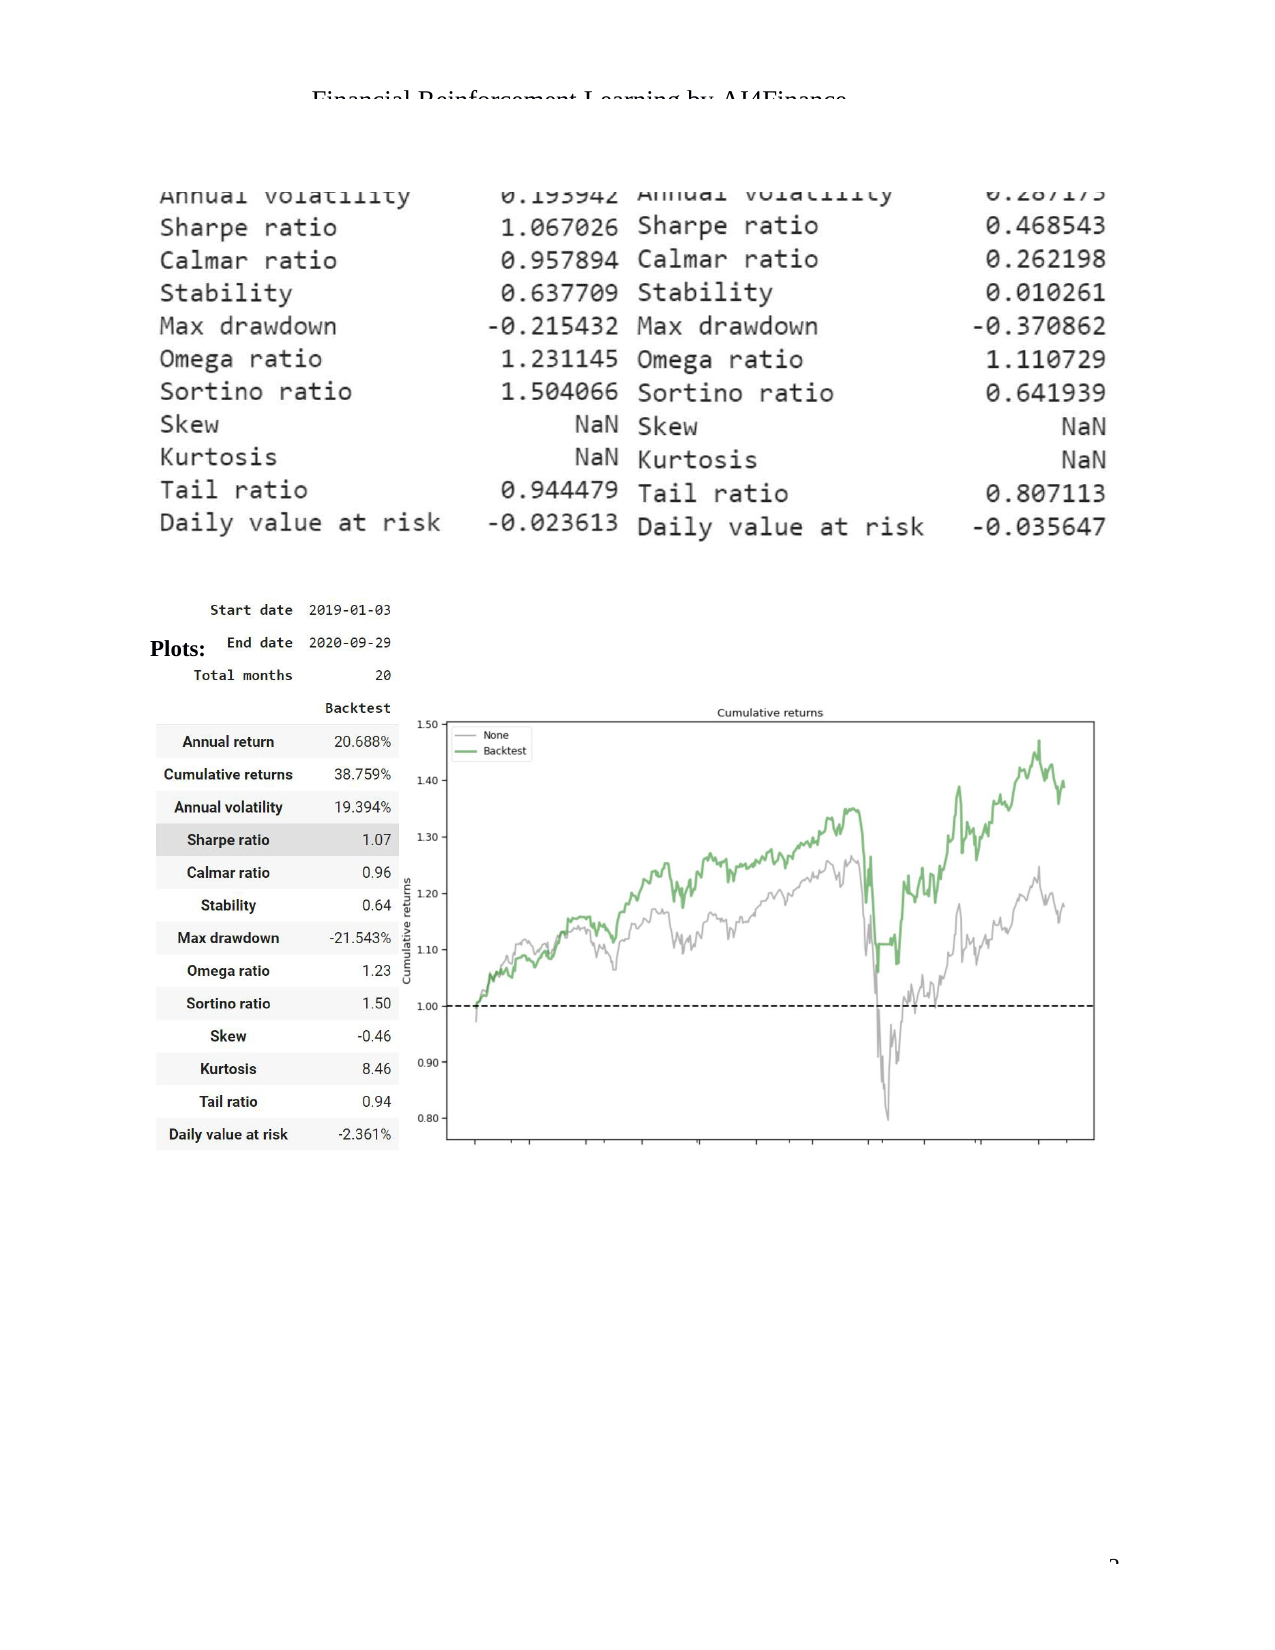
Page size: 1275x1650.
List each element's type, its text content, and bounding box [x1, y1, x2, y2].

picture [150, 661, 1104, 1151]
picture [150, 192, 1121, 545]
text Plots: [150, 634, 1119, 661]
picture [150, 598, 401, 634]
